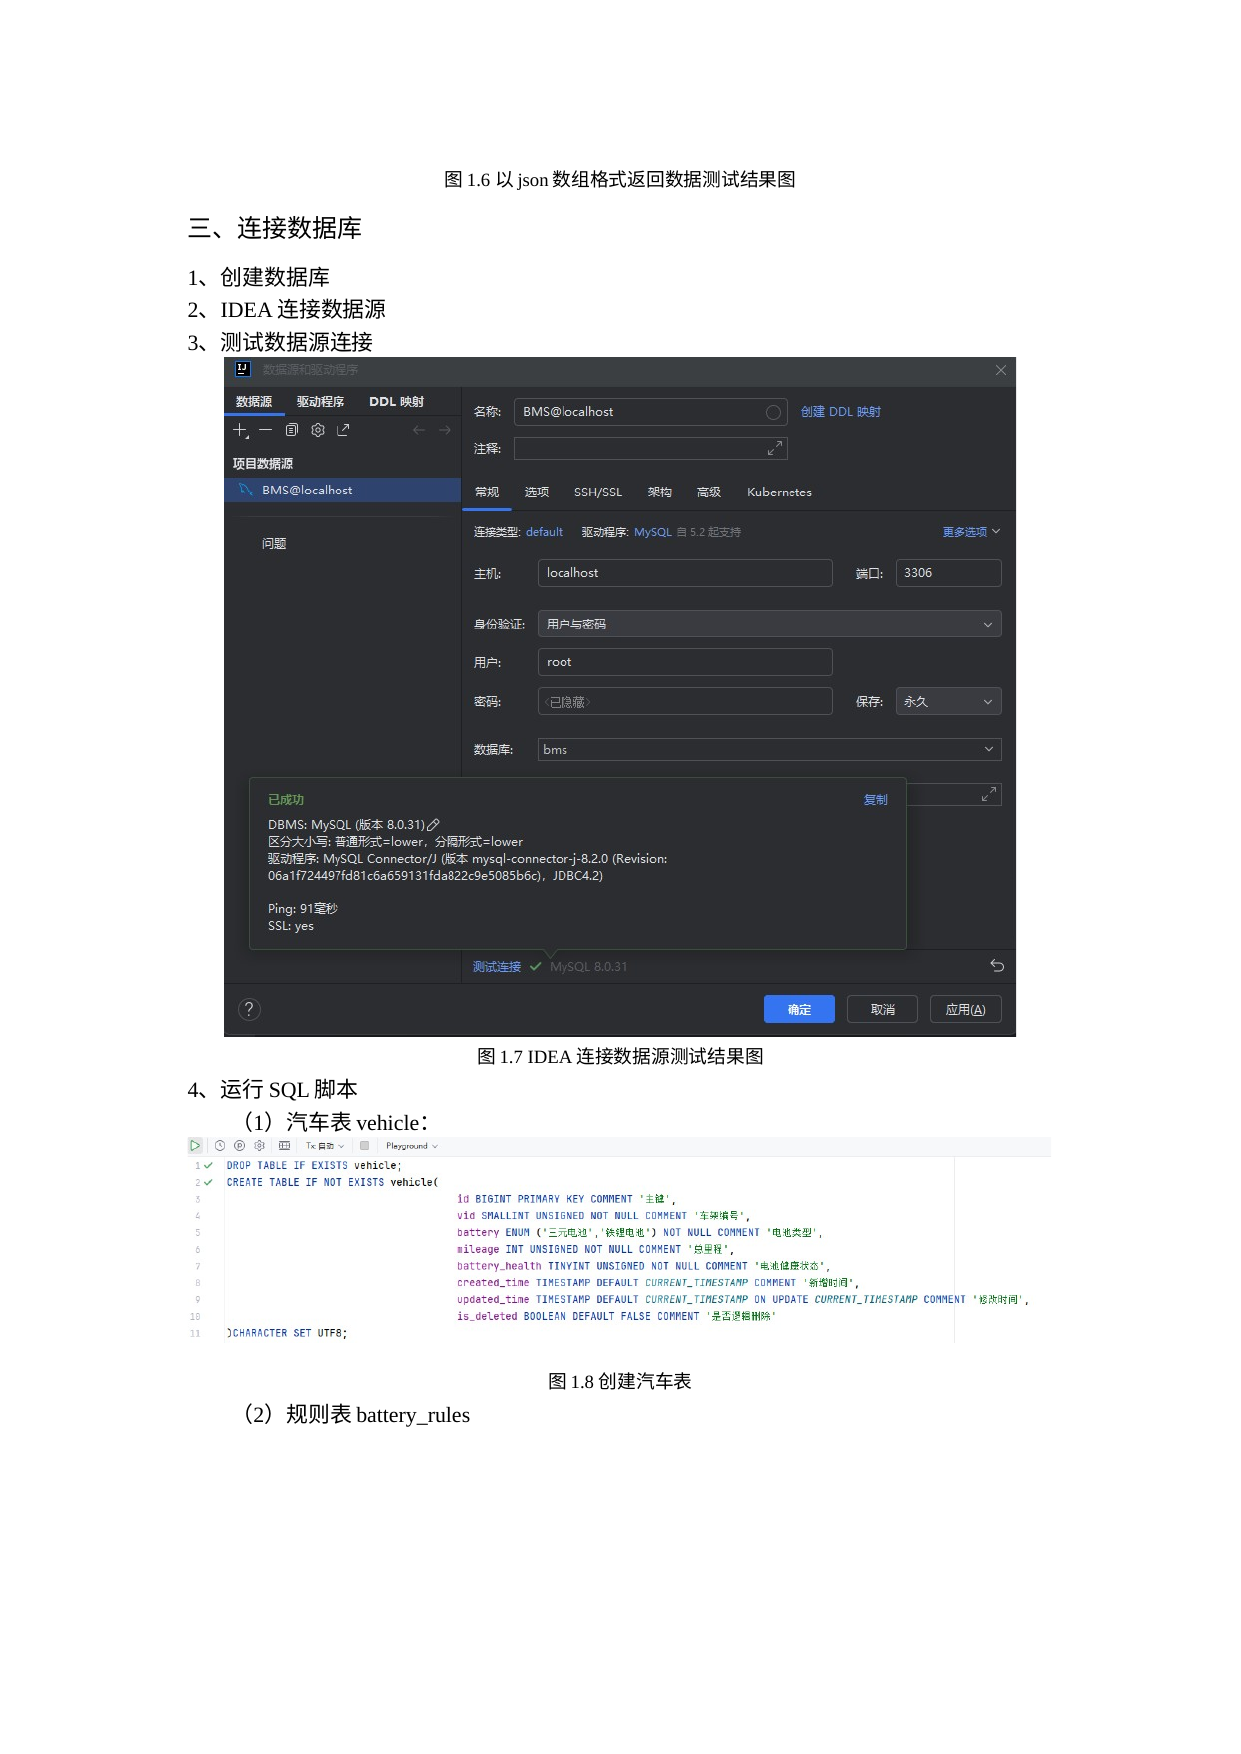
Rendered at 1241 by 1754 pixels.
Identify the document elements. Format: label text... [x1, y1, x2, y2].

list 1、创建数据库 [187, 259, 1053, 292]
list 2、IDEA连接数据源 [187, 292, 1053, 324]
picture [187, 1137, 1052, 1343]
list 图1.6 以json数组格式返回数据测试结果图 [187, 162, 1053, 194]
list 3、测试数据源连接 [187, 324, 1053, 357]
list （1）汽车表vehicle： [187, 1104, 1053, 1137]
list 图1.8 创建汽车表 [187, 1364, 1053, 1397]
list 图1.7 IDEA连接数据源测试结果图 [187, 1039, 1053, 1072]
list （2）规则表battery_rules [187, 1397, 1053, 1429]
text 三、连接数据库 [187, 194, 1053, 259]
picture [224, 357, 1017, 1037]
list 4、运行SQL脚本 [187, 1072, 1053, 1104]
